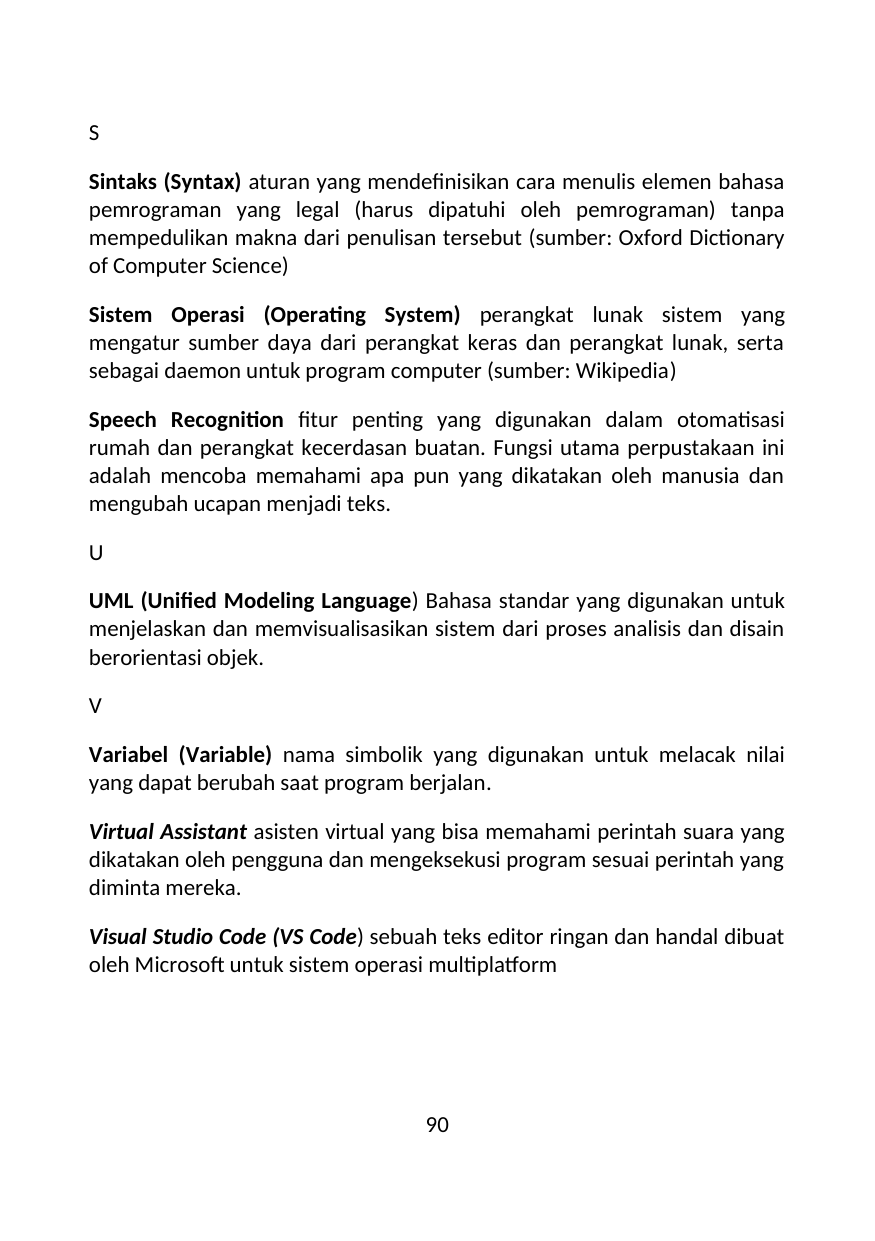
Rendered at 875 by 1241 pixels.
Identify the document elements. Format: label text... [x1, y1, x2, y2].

text Sintaks (Syntax) aturan yang mendefinisikan cara menulis elemen bahasa pemrograman yang legal (harus dipatuhi oleh pemrograman) tanpa mempedulikan makna dari penulisan tersebut (sumber: Oxford Dictionary of Computer Science) [89, 167, 785, 279]
text Virtual Assistant asisten virtual yang bisa memahami perintah suara yang dikatakan oleh pengguna dan mengeksekusi program sesuai perintah yang diminta mereka. [89, 817, 785, 901]
text V [89, 691, 785, 719]
text S [89, 118, 785, 146]
text U [89, 538, 785, 566]
text UML (Unified Modeling Language) Bahasa standar yang digunakan untuk menjelaskan dan memvisualisasikan sistem dari proses analisis dan disain berorientasi objek. [89, 587, 785, 671]
text Sistem Operasi (Operating System) perangkat lunak sistem yang mengatur sumber daya dari perangkat keras dan perangkat lunak, serta sebagai daemon untuk program computer (sumber: Wikipedia) [89, 300, 785, 384]
text Variabel (Variable) nama simbolik yang digunakan untuk melacak nilai yang dapat berubah saat program berjalan. [89, 740, 785, 796]
text Speech Recognition fitur penting yang digunakan dalam otomatisasi rumah dan perangkat kecerdasan buatan. Fungsi utama perpustakaan ini adalah mencoba memahami apa pun yang dikatakan oleh manusia dan mengubah ucapan menjadi teks. [89, 405, 785, 517]
text Visual Studio Code (VS Code) sebuah teks editor ringan dan handal dibuat oleh Microsoft untuk sistem operasi multiplatform [89, 922, 785, 978]
